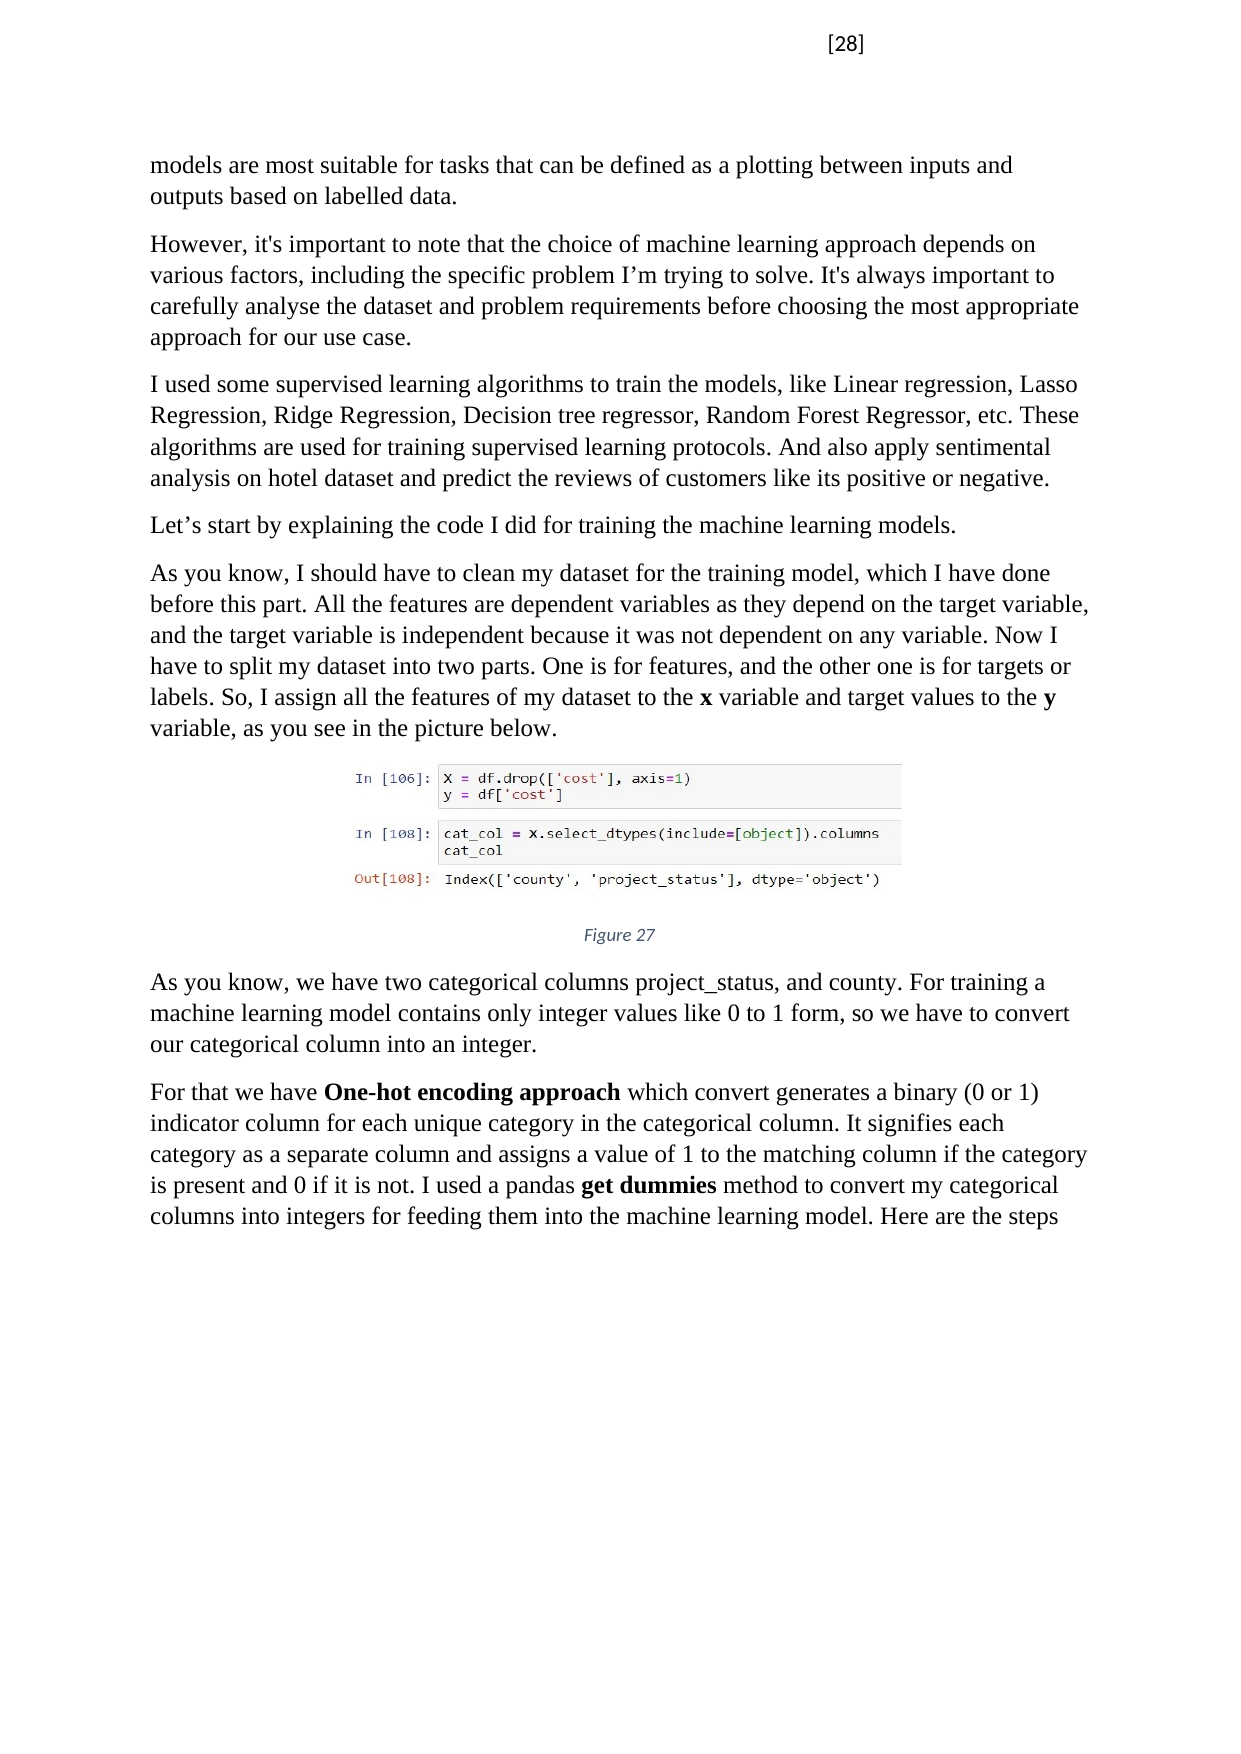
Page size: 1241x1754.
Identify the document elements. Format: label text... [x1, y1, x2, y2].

text However, it's important to note that the choice of machine learning approach depends on various factors, including the specific problem I’m trying to solve. It's always important to carefully analyse the dataset and problem requirements before choosing the most appropriate approach for our use case. [150, 229, 1090, 351]
text Let’s start by explaining the code I did for training the machine learning models. [150, 510, 1090, 539]
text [150, 150, 1090, 210]
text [150, 1077, 1090, 1230]
text As you know, I should have to clean my dataset for the training model, which I have done before this part. All the features are dependent variables as they depend on the target variable, and the target variable is independent because it was not dependent on any variable. Now I have to split my dataset into two parts. One is for features, and the other one is for targets or labels. So, I assign all the features of my dataset to the x variable and target values to the y variable, as you see in the picture below. [150, 558, 1090, 742]
text Figure 27 [150, 924, 1090, 947]
text I used some supervised learning algorithms to train the models, like Linear regression, Lasso Regression, Ridge Regression, Decision tree regressor, Random Forest Regressor, etc. These algorithms are used for training supervised learning protocols. And also apply sentimental analysis on hotel dataset and predict the reviews of customers like its positive or negative. [150, 369, 1090, 491]
text As you know, we have two categorical columns project_status, and county. For training a machine learning model contains only integer values like 0 to 1 form, so we have to convert our categorical column into an integer. [150, 967, 1090, 1058]
picture [338, 761, 902, 905]
